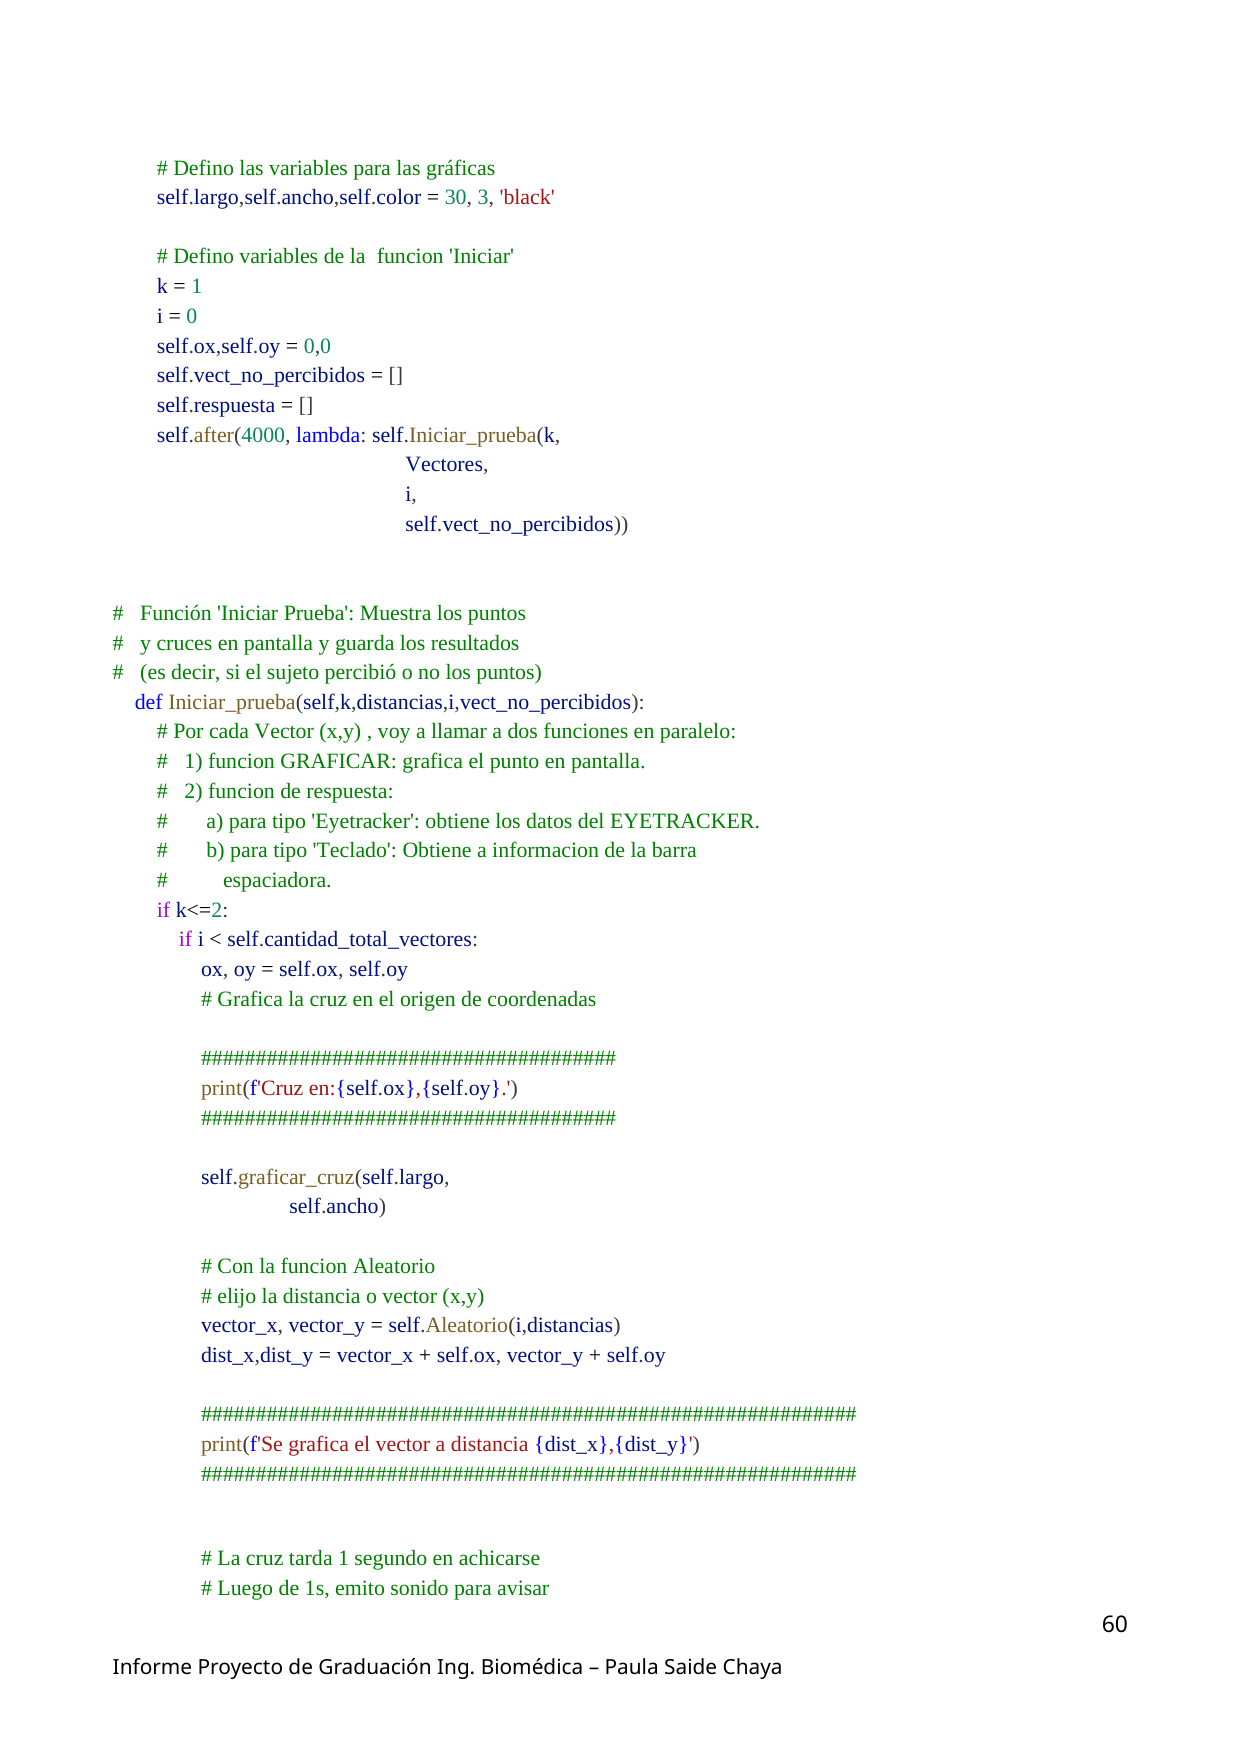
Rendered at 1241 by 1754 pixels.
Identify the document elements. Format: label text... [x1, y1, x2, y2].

text self.largo,self.ancho,self.color = 30, 3, 'black' [112, 180, 1128, 209]
text vector_x, vector_y = self.Aleatorio(i,distancias) [112, 1308, 1128, 1337]
text i = 0 [112, 298, 1128, 328]
text # 2) funcion de respuesta: [112, 773, 1128, 803]
text self.respuesta = [] [112, 387, 1128, 417]
text if i < self.cantidad_total_vectores: [112, 922, 1128, 952]
text # a) para tipo 'Eyetracker': obtiene los datos del EYETRACKER. [112, 803, 1128, 833]
text ###################################### [112, 1100, 1128, 1130]
text # espaciadora. [112, 862, 1128, 892]
text ############################################################ [112, 1456, 1128, 1486]
text # Función 'Iniciar Prueba': Muestra los puntos [112, 595, 1128, 625]
text self.graficar_cruz(self.largo, [112, 1159, 1128, 1189]
text ############################################################ [112, 1397, 1128, 1427]
text # elijo la distancia o vector (x,y) [112, 1278, 1128, 1308]
text i, [112, 477, 1128, 506]
text # Defino variables de la funcion 'Iniciar' [112, 239, 1128, 269]
text self.ancho) [112, 1189, 1128, 1219]
text ###################################### [112, 1041, 1128, 1070]
text # Grafica la cruz en el origen de coordenadas [112, 981, 1128, 1011]
text # b) para tipo 'Teclado': Obtiene a informacion de la barra [112, 833, 1128, 862]
text k = 1 [112, 269, 1128, 298]
text print(f'Se grafica el vector a distancia {dist_x},{dist_y}') [112, 1427, 1128, 1456]
text self.after(4000, lambda: self.Iniciar_prueba(k, [112, 417, 1128, 447]
text # Por cada Vector (x,y) , voy a llamar a dos funciones en paralelo: [112, 714, 1128, 744]
text # y cruces en pantalla y guarda los resultados [112, 625, 1128, 655]
text # Con la funcion Aleatorio [112, 1248, 1128, 1278]
text # Defino las variables para las gráficas [112, 150, 1128, 180]
text self.ox,self.oy = 0,0 [112, 328, 1128, 358]
text Vectores, [112, 447, 1128, 477]
text self.vect_no_percibidos = [] [112, 358, 1128, 387]
text print(f'Cruz en:{self.ox},{self.oy}.') [112, 1070, 1128, 1100]
text self.vect_no_percibidos)) [112, 506, 1128, 536]
text def Iniciar_prueba(self,k,distancias,i,vect_no_percibidos): [112, 684, 1128, 714]
text # (es decir, si el sujeto percibió o no los puntos) [112, 655, 1128, 684]
text # La cruz tarda 1 segundo en achicarse [112, 1541, 1128, 1570]
text if k<=2: [112, 892, 1128, 922]
text ox, oy = self.ox, self.oy [112, 952, 1128, 981]
text dist_x,dist_y = vector_x + self.ox, vector_y + self.oy [112, 1337, 1128, 1367]
text # 1) funcion GRAFICAR: grafica el punto en pantalla. [112, 744, 1128, 773]
text # Luego de 1s, emito sonido para avisar [112, 1570, 1128, 1600]
